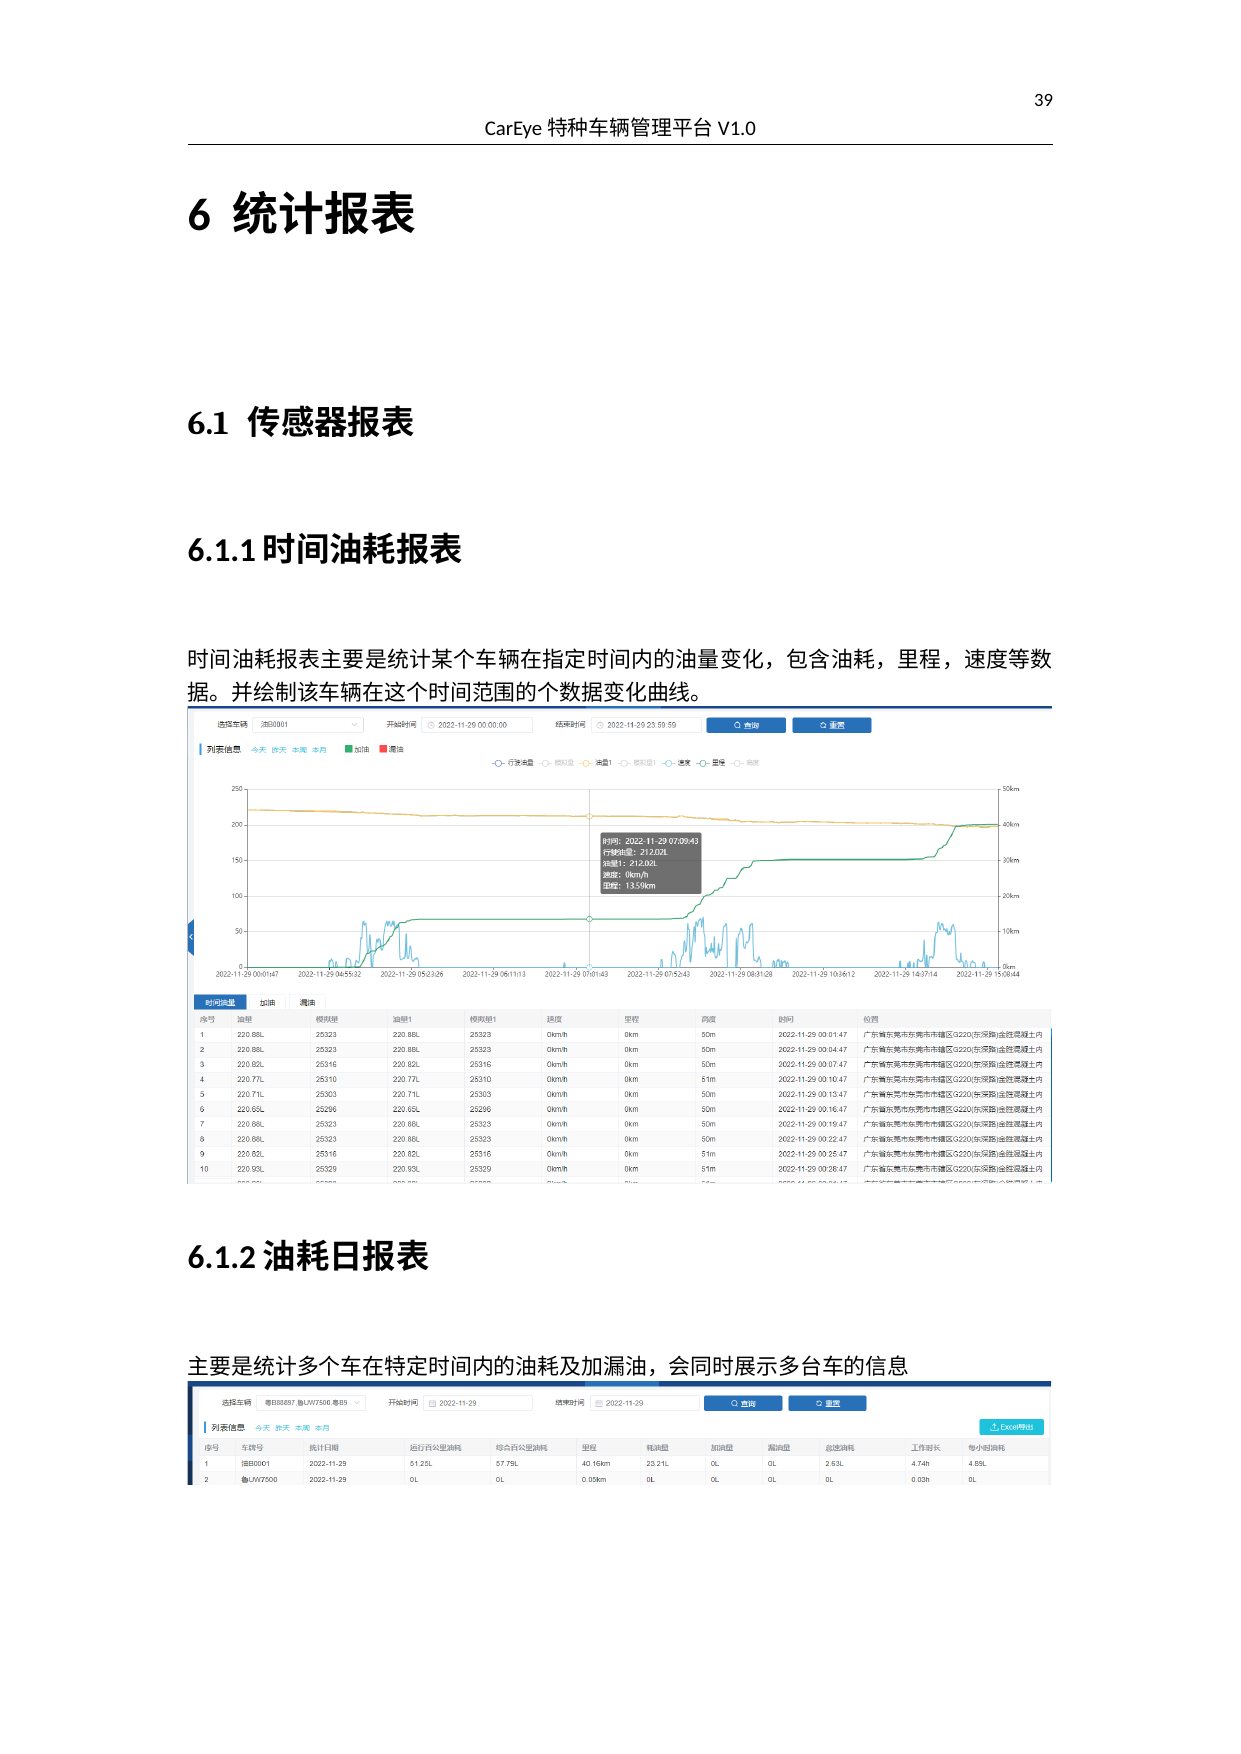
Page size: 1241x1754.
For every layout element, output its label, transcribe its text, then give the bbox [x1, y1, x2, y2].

text 主要是统计多个车在特定时间内的油耗及加漏油，会同时展示多台车的信息 [187, 1348, 1053, 1381]
subtitle 传感器报表 [187, 387, 1053, 452]
subtitle 时间油耗报表 [187, 514, 1053, 579]
subtitle 统计报表 [187, 162, 1053, 259]
text 时间油耗报表主要是统计某个车辆在指定时间内的油量变化，包含油耗，里程，速度等数据。并绘制该车辆在这个时间范围的个数据变化曲线。 [187, 642, 1053, 707]
subtitle 油耗日报表 [187, 1221, 1053, 1286]
picture [187, 1381, 1052, 1485]
picture [187, 706, 1052, 1184]
